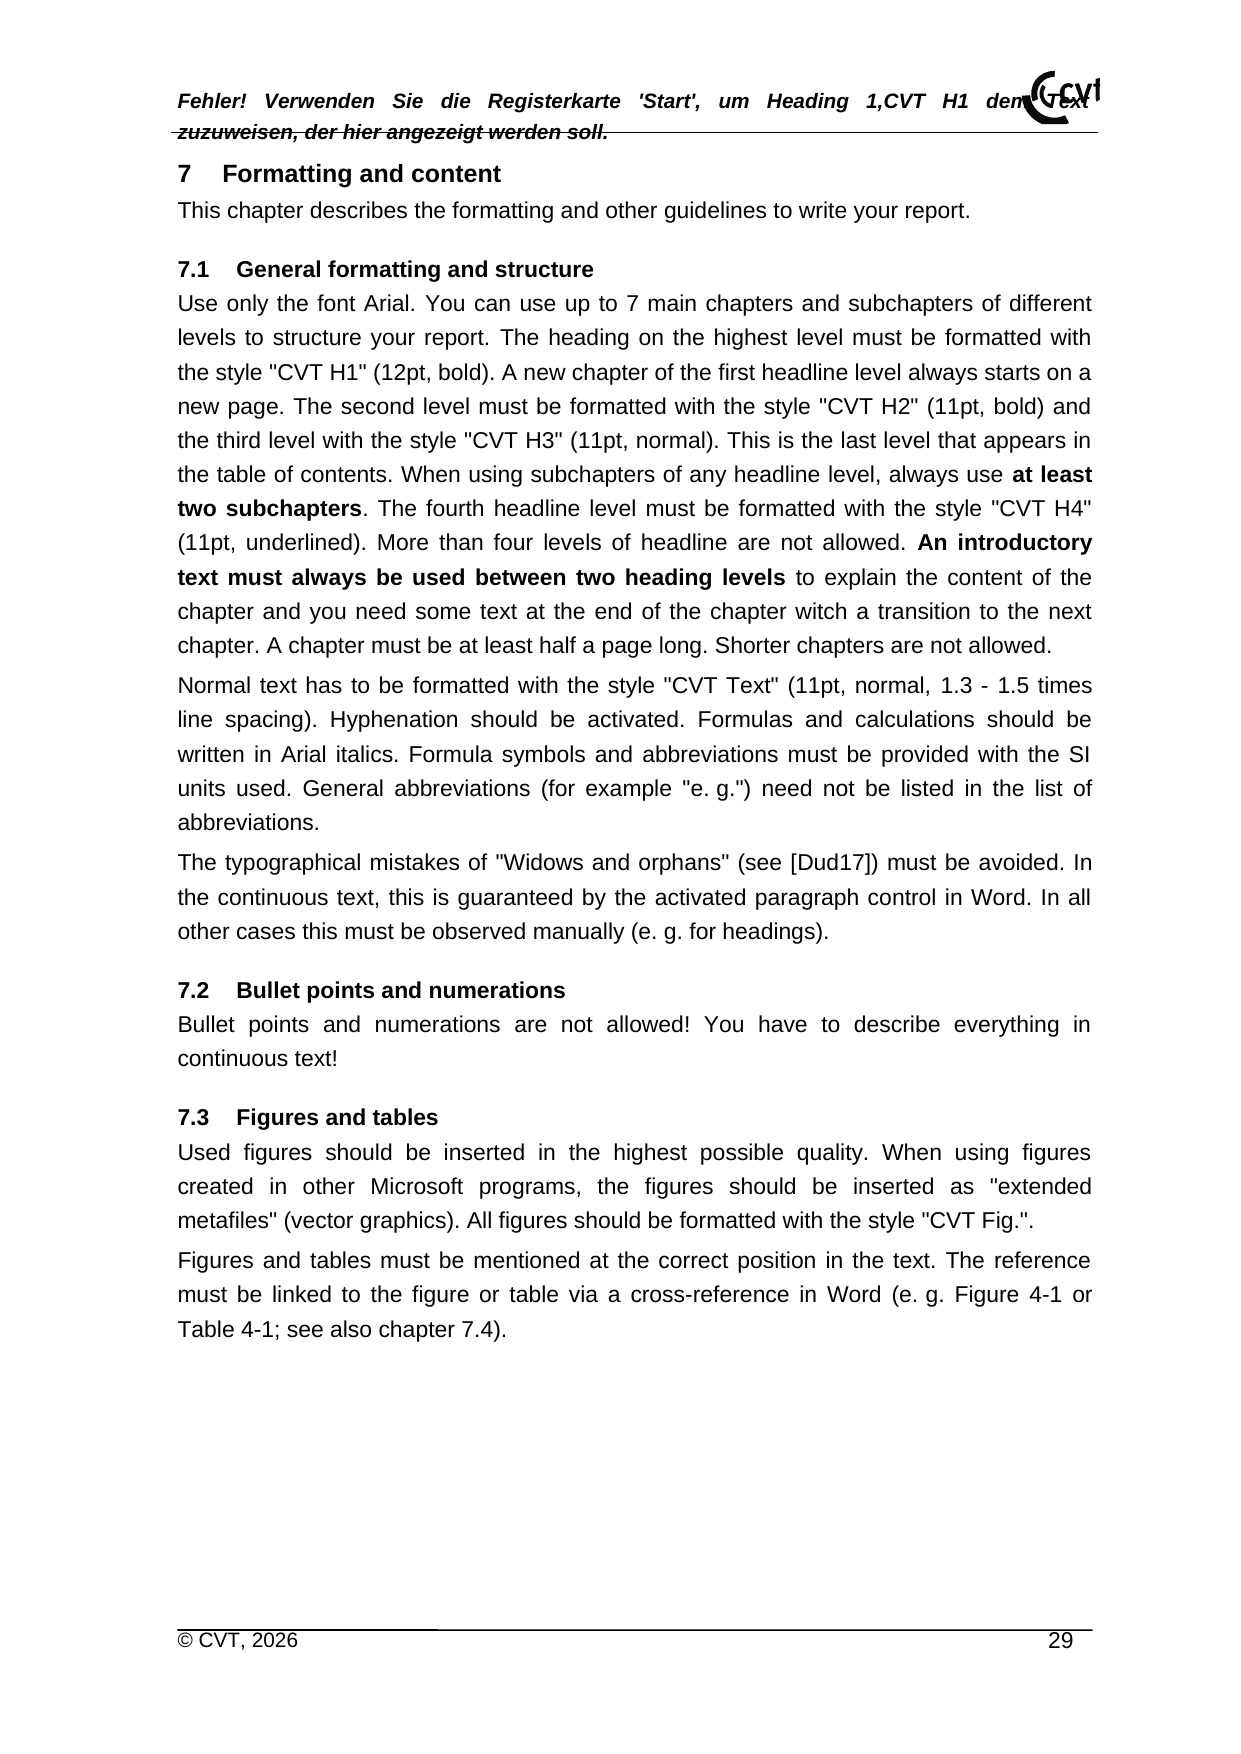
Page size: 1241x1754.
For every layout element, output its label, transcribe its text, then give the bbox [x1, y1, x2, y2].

text This chapter describes the formatting and other guidelines to write your report. [177, 197, 1092, 223]
subtitle Bullet points and numerations [177, 977, 1092, 1003]
text Bullet points and numerations are not allowed! You have to describe everything in continuous text! [177, 1011, 1092, 1071]
subtitle Formatting and content [177, 159, 1092, 188]
subtitle General formatting and structure [177, 256, 1092, 282]
text Figures and tables must be mentioned at the correct position in the text. The reference must be linked to the figure or table via a cross-reference in Word (e. g. Figure 4-1 or Table 4-1; see also chapter 4.4). [177, 1247, 1092, 1342]
text Used figures should be inserted in the highest possible quality. When using figures created in other Microsoft programs, the figures should be inserted as "extended metafiles" (vector graphics). All figures should be formatted with the style "CVT Fig.". [177, 1138, 1092, 1233]
text Use only the font Arial. You can use up to 7 main chapters and subchapters of different levels to structure your report. The heading on the highest level must be formatted with the style "CVT H1" (12pt, bold). A new chapter of the first headline level always starts on a new page. The second level must be formatted with the style "CVT H2" (11pt, bold) and the third level with the style "CVT H3" (11pt, normal). This is the last level that appears in the table of contents. When using subchapters of any headline level, always use at least two subchapters. The fourth headline level must be formatted with the style "CVT H4" (11pt, underlined). More than four levels of headline are not allowed. An introductory text must always be used between two heading levels to explain the content of the chapter and you need some text at the end of the chapter witch a transition to the next chapter. A chapter must be at least half a page long. Shorter chapters are not allowed. [177, 290, 1092, 658]
subtitle Figures and tables [177, 1104, 1092, 1131]
text The typographical mistakes of "Widows and orphans" (see [Dud17]) must be avoided. In the continuous text, this is guaranteed by the activated paragraph control in Word. In all other cases this must be observed manually (e. g. for headings). [177, 849, 1092, 944]
text Normal text has to be formatted with the style "CVT Text" (11pt, normal, 1.3 - 1.5 times line spacing). Hyphenation should be activated. Formulas and calculations should be written in Arial italics. Formula symbols and abbreviations must be provided with the SI units used. General abbreviations (for example "e. g.") need not be listed in the list of abbreviations. [177, 672, 1092, 835]
